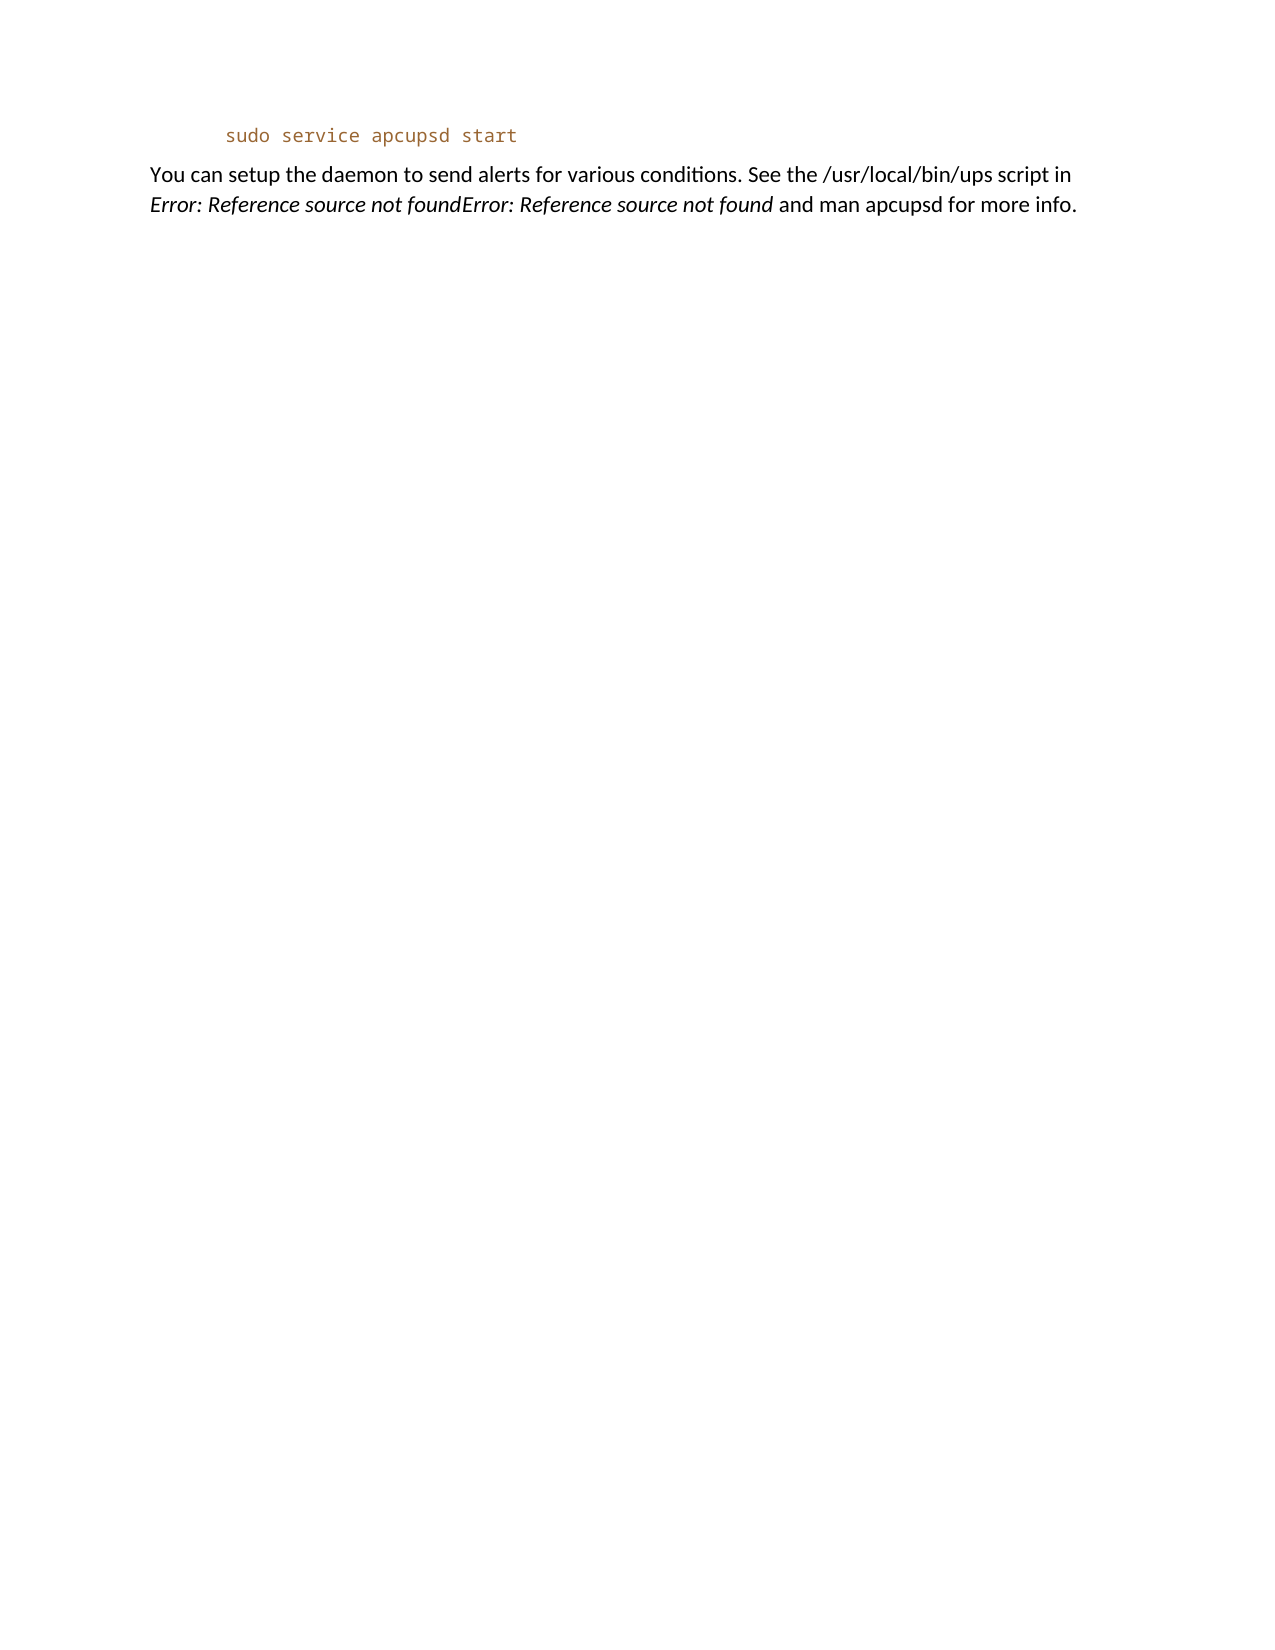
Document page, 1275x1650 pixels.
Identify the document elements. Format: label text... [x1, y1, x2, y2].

text You can setup the daemon to send alerts for various conditions. See the /usr/local/bin/ups script in Appendix B: Custom Scripts and man apcupsd for more info. [150, 160, 1125, 218]
text sudo service apcupsd start [225, 122, 1125, 147]
